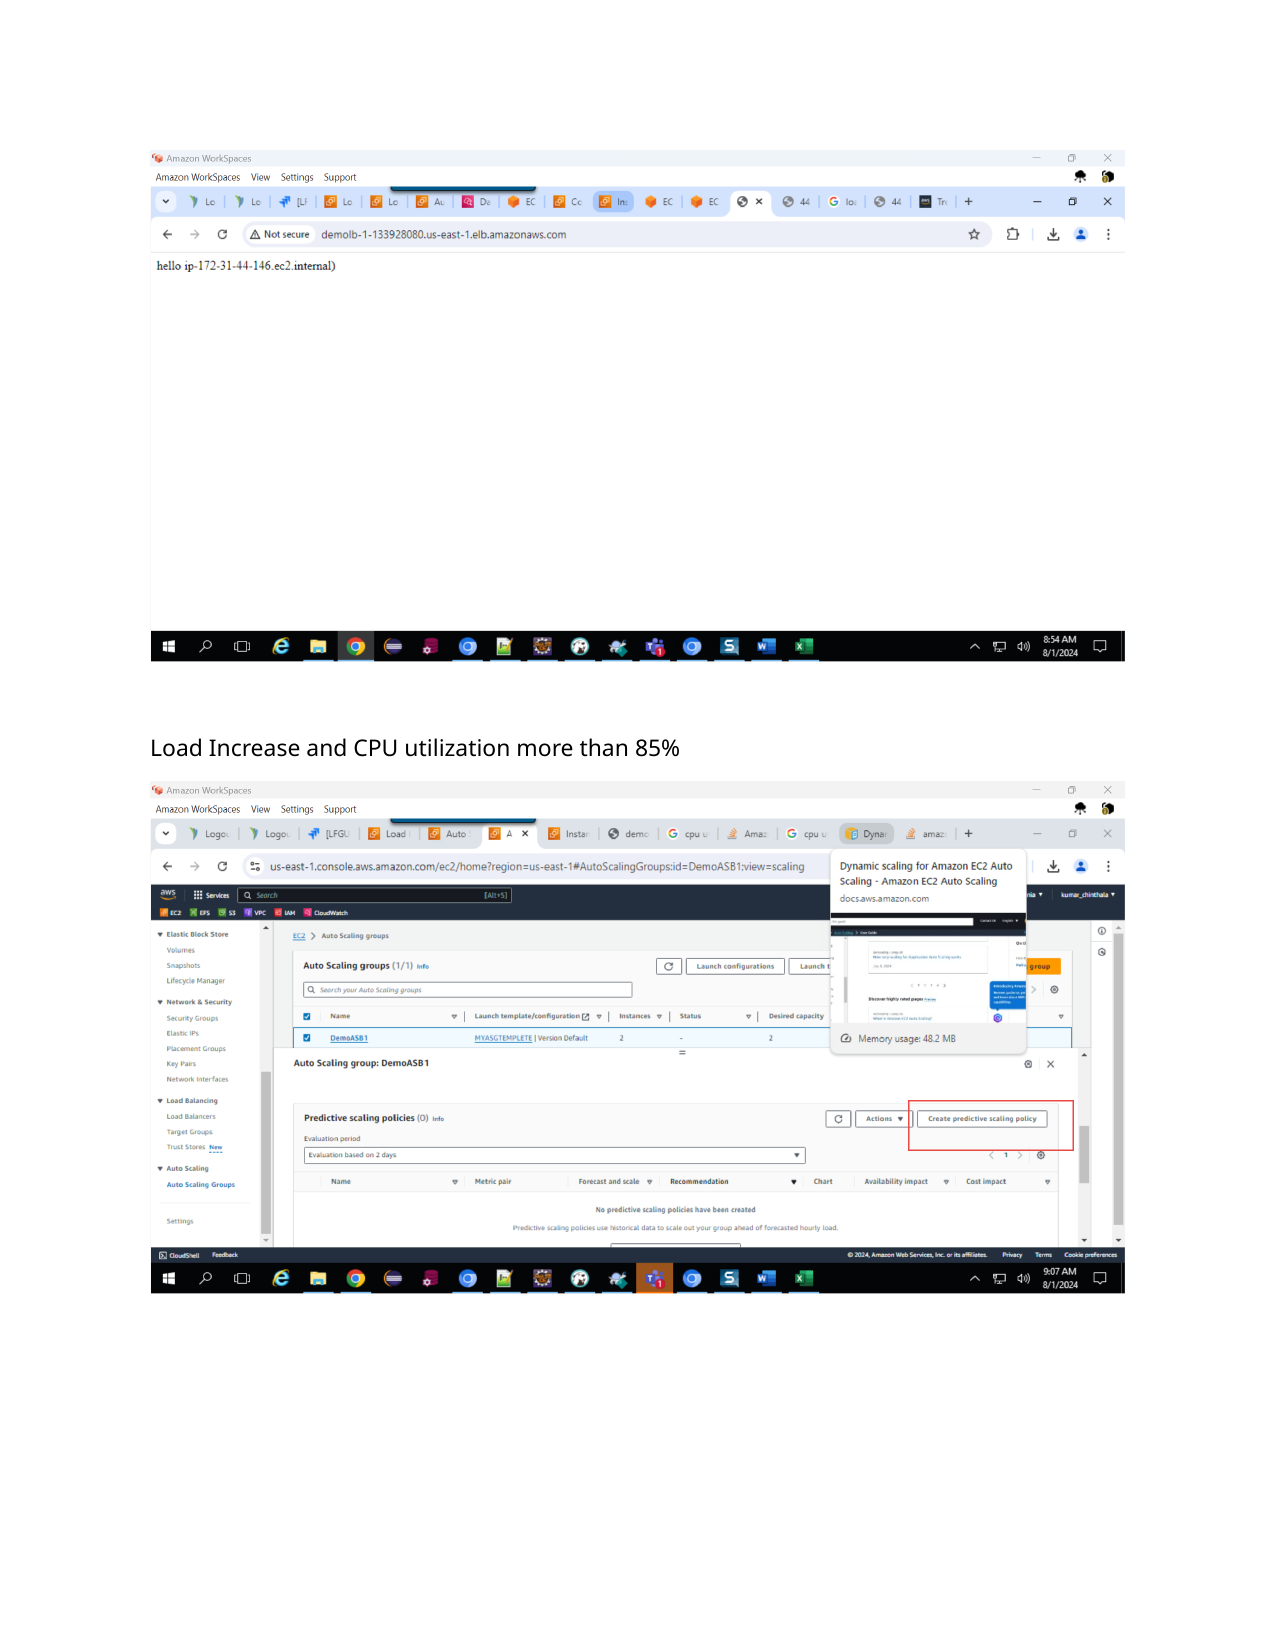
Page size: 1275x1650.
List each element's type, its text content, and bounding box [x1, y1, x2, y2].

picture [150, 781, 1125, 1294]
picture [150, 150, 1125, 662]
text Load Increase and CPU utilization more than 85% [150, 731, 1125, 763]
